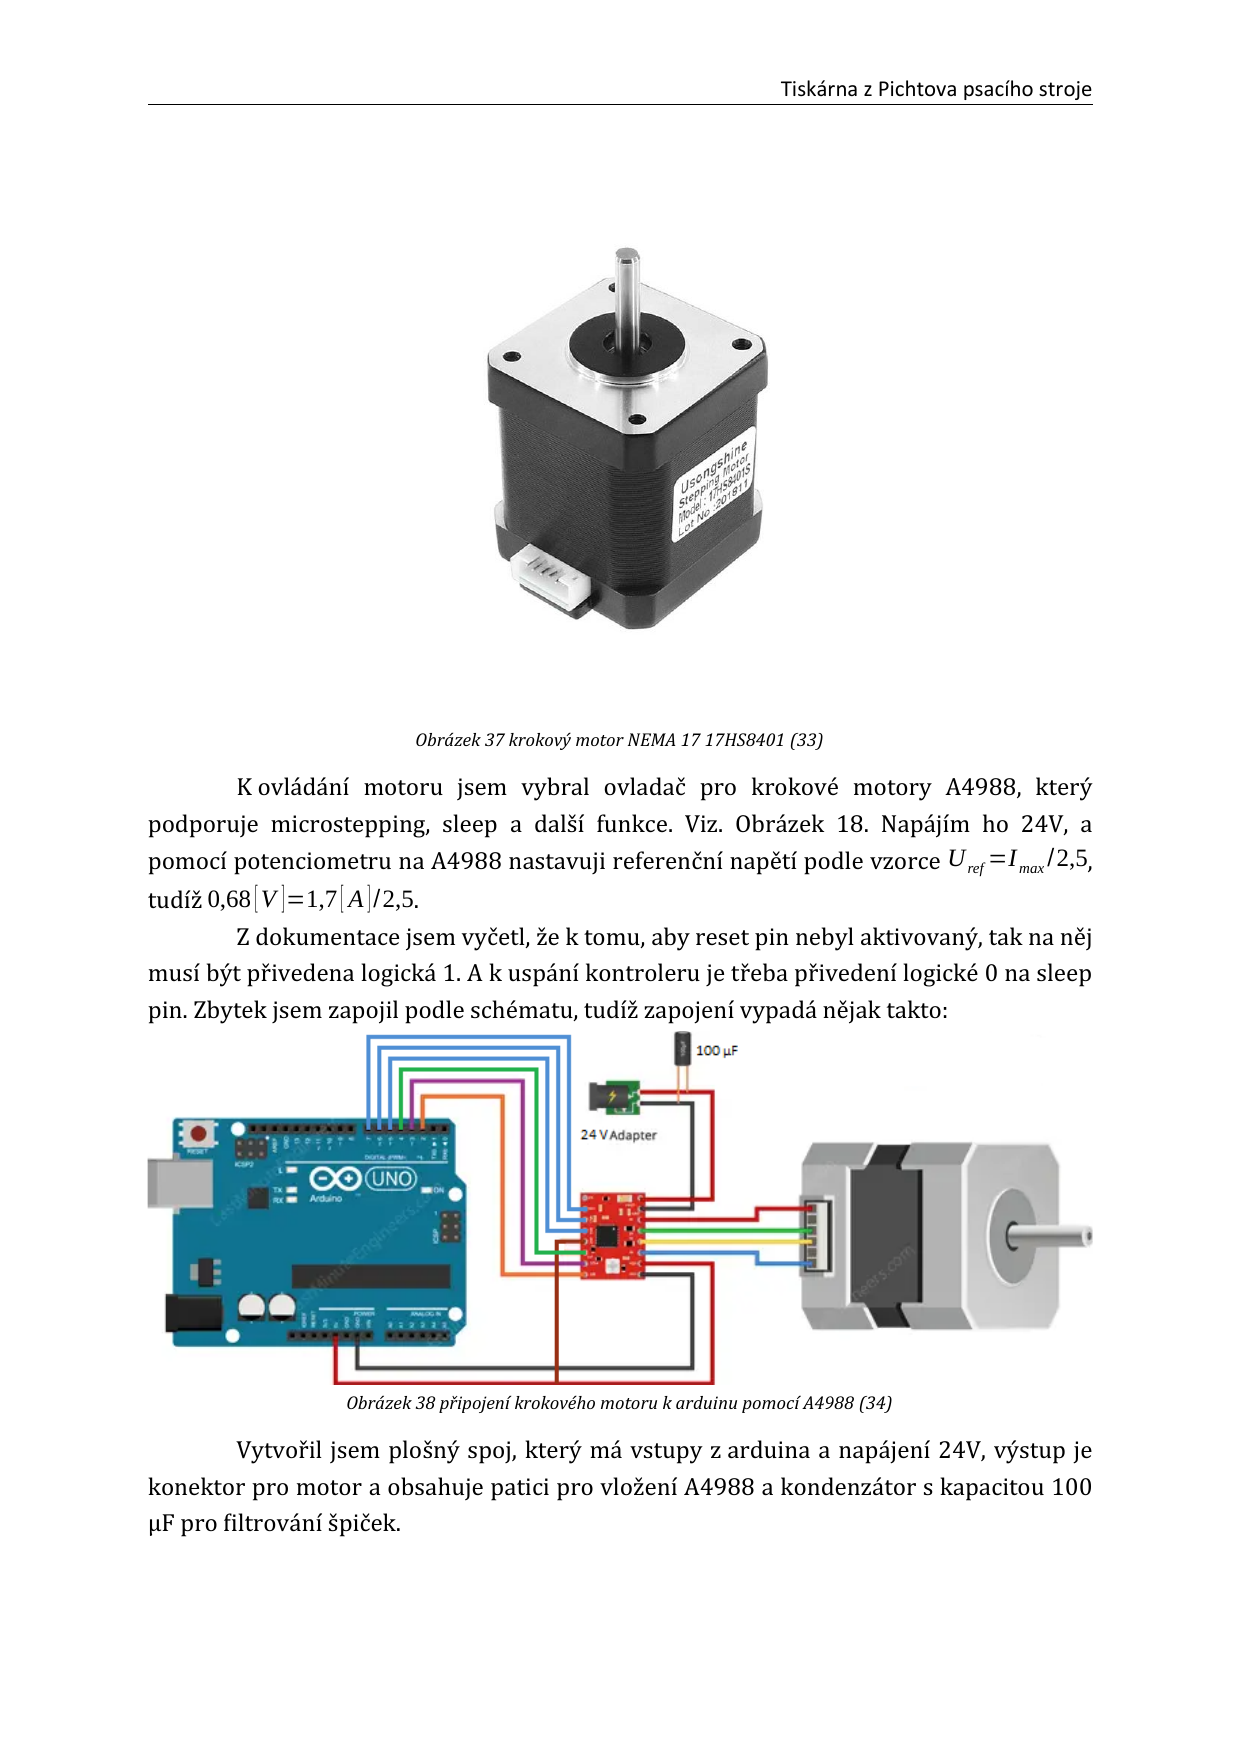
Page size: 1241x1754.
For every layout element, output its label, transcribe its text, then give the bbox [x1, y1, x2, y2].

picture [147, 1031, 1093, 1385]
text Obrázek 37 krokový motor NEMA 17 17HS8401 [148, 729, 1093, 751]
picture [237, 147, 1003, 722]
text K ovládání motoru jsem vybral ovladač pro krokové motory A4988, který podporuje microstepping, sleep a další funkce. Viz. Obrázek 15. Napájím ho 24V, a pomocí potenciometru na A4988 nastavuji referenční napětí podle vzorce , tudíž . [148, 772, 1093, 914]
text Z dokumentace jsem vyčetl, že k tomu, aby reset pin nebyl aktivovaný, tak na něj musí být přivedena logická 1. A k uspání kontroleru je třeba přivedení logické 0 na sleep pin. Zbytek jsem zapojil podle schématu, tudíž zapojení vypadá nějak takto: [148, 921, 1093, 1024]
text Obrázek 38 připojení krokového motoru k arduinu pomocí A4988 [148, 1392, 1093, 1414]
text Vytvořil jsem plošný spoj, který má vstupy z arduina a napájení 24V, výstup je konektor pro motor a obsahuje patici pro vložení A4988 a kondenzátor s kapacitou 100 µF pro filtrování špiček. [148, 1434, 1093, 1537]
